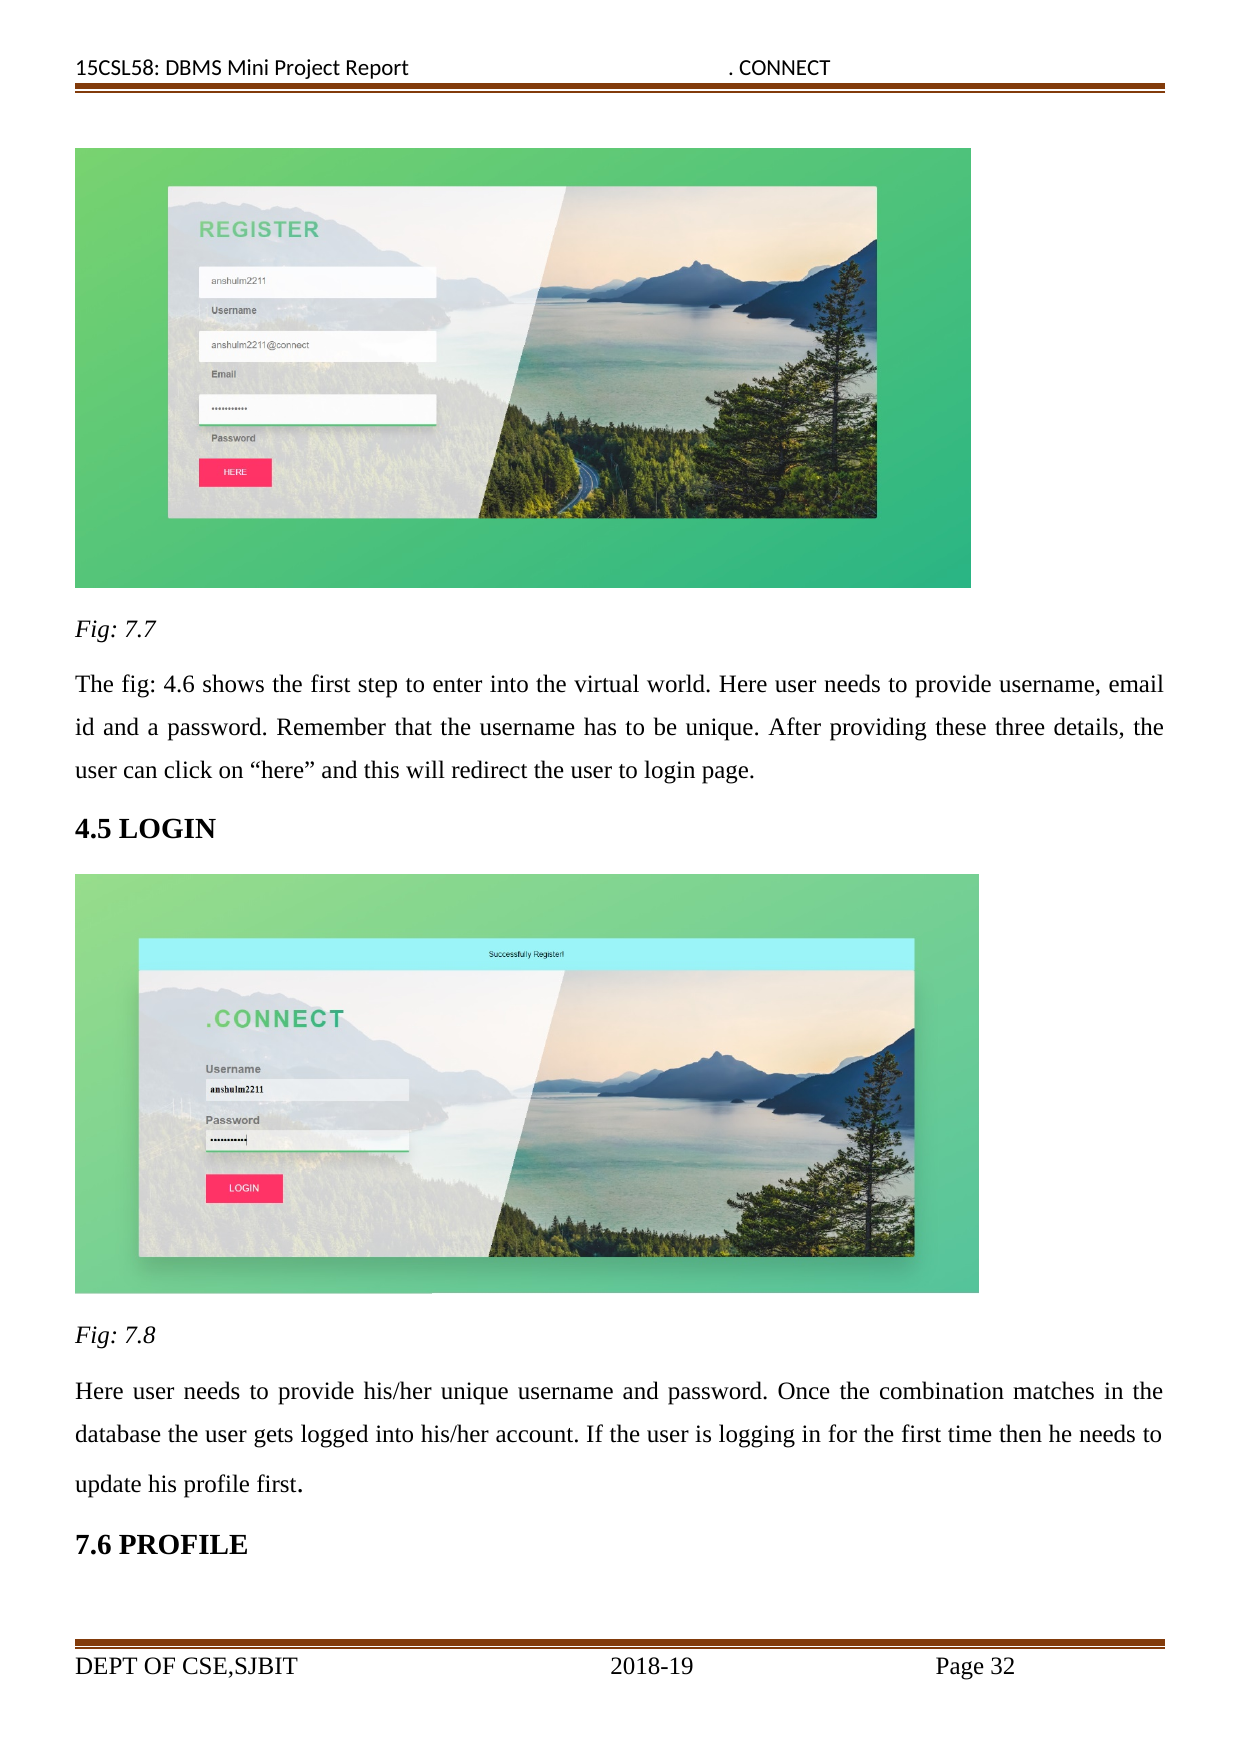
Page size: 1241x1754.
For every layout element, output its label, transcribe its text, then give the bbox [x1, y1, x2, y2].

text The fig: 4.6 shows the first step to enter into the virtual world. Here user needs to provide username, email id and a password. Remember that the username has to be unique. After providing these three details, the user can click on “here” and this will redirect the user to login page. [75, 669, 1165, 784]
text Here user needs to provide his/her unique username and password. Once the combination matches in the database the user gets logged into his/her account. If the user is logging in for the first time then he needs to update his profile first. [75, 1376, 1165, 1498]
text Fig: 7.7 [75, 614, 1165, 642]
text Fig: 7.8 [75, 1320, 1165, 1349]
picture [75, 148, 971, 588]
text 4.5 LOGIN [75, 811, 1165, 845]
picture [75, 874, 979, 1294]
text 7.6 PROFILE [75, 1527, 1165, 1561]
